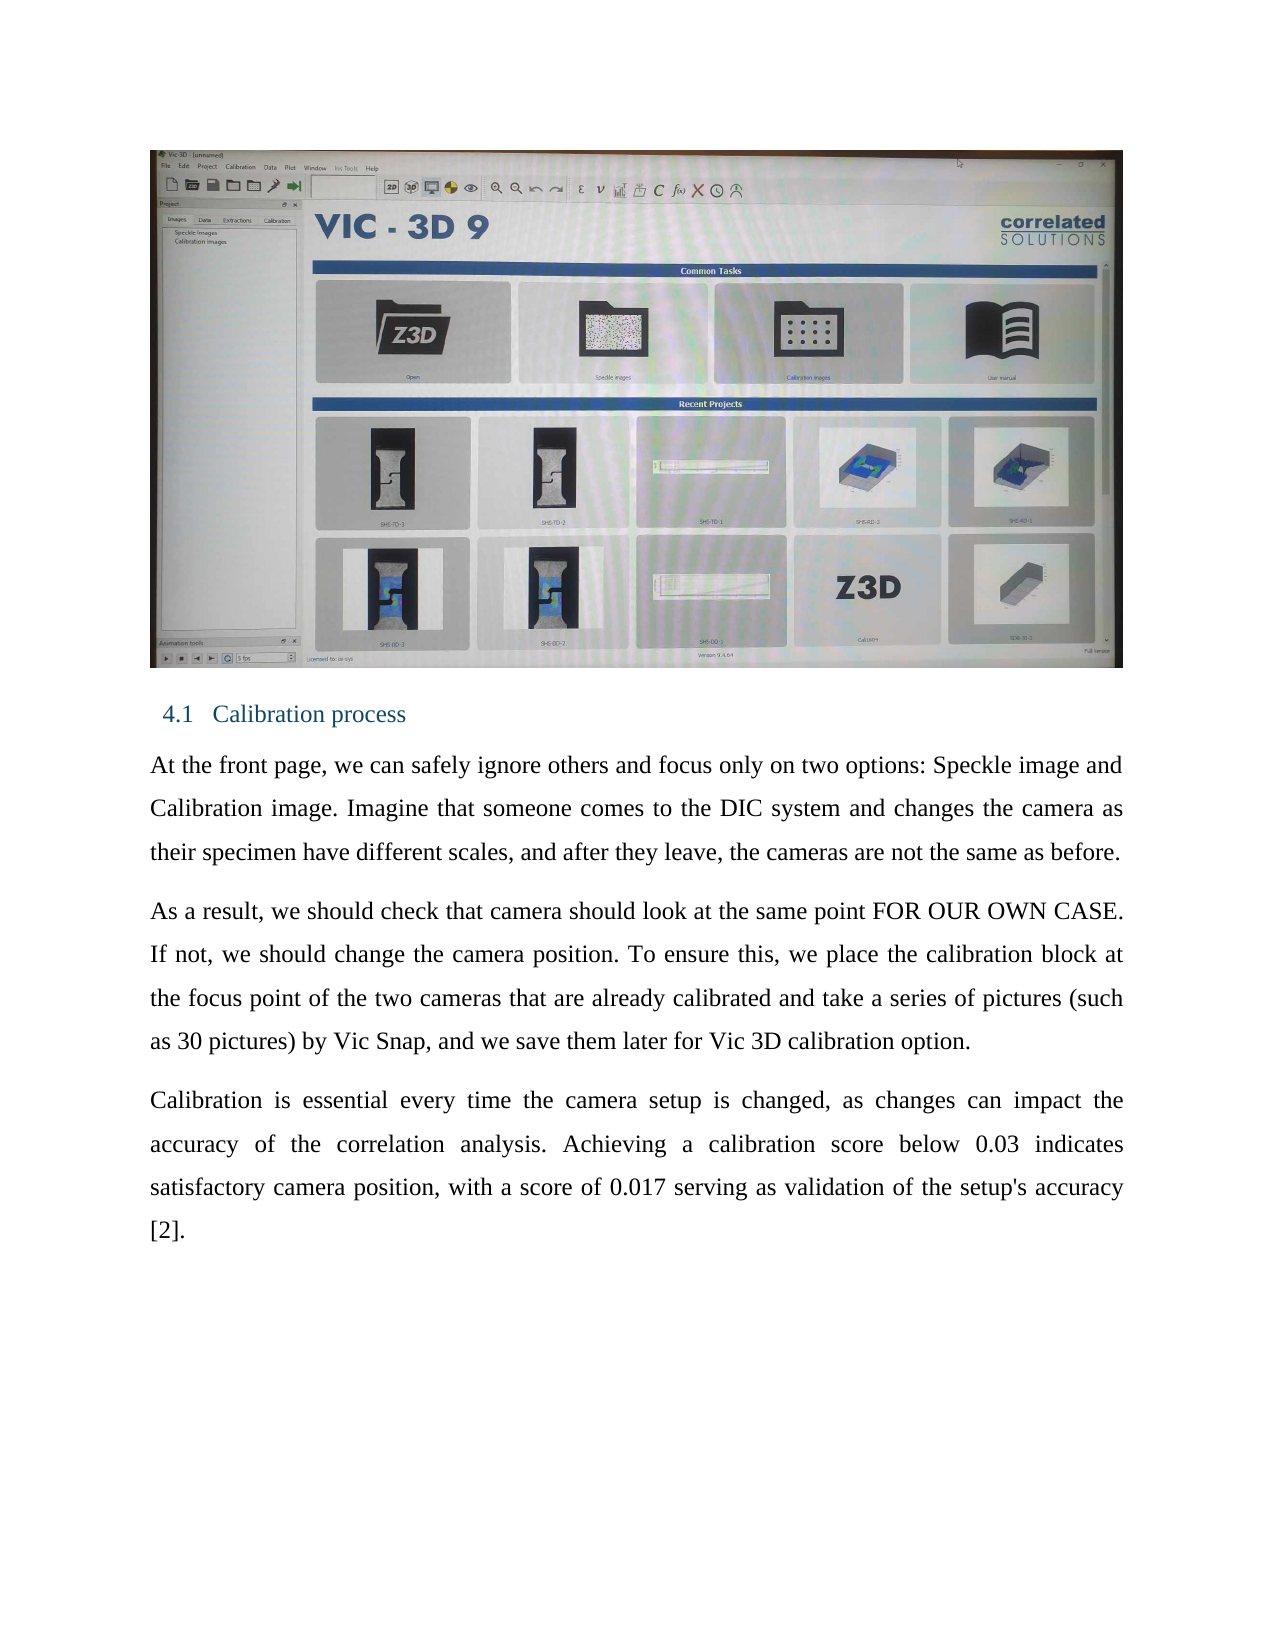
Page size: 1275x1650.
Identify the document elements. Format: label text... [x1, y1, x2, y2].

text Calibration is essential every time the camera setup is changed, as changes can impact the accuracy of the correlation analysis. Achieving a calibration score below 0.03 indicates satisfactory camera position, with a score of 0.017 serving as validation of the setup's accuracy [2]. [150, 1086, 1125, 1244]
subtitle 4.1 Calibration process [150, 699, 1125, 728]
picture [150, 150, 1123, 668]
text As a result, we should check that camera should look at the same point FOR OUR OWN CASE. If not, we should change the camera position. To ensure this, we place the calibration block at the focus point of the two cameras that are already calibrated and take a series of pictures (such as 30 pictures) by Vic Snap, and we save them later for Vic 3D calibration option. [150, 896, 1125, 1054]
text At the front page, we can safely ignore others and focus only on two options: Speckle image and Calibration image. Imagine that someone comes to the DIC system and changes the camera as their specimen have different scales, and after they leave, the cameras are not the same as before. [150, 750, 1125, 865]
